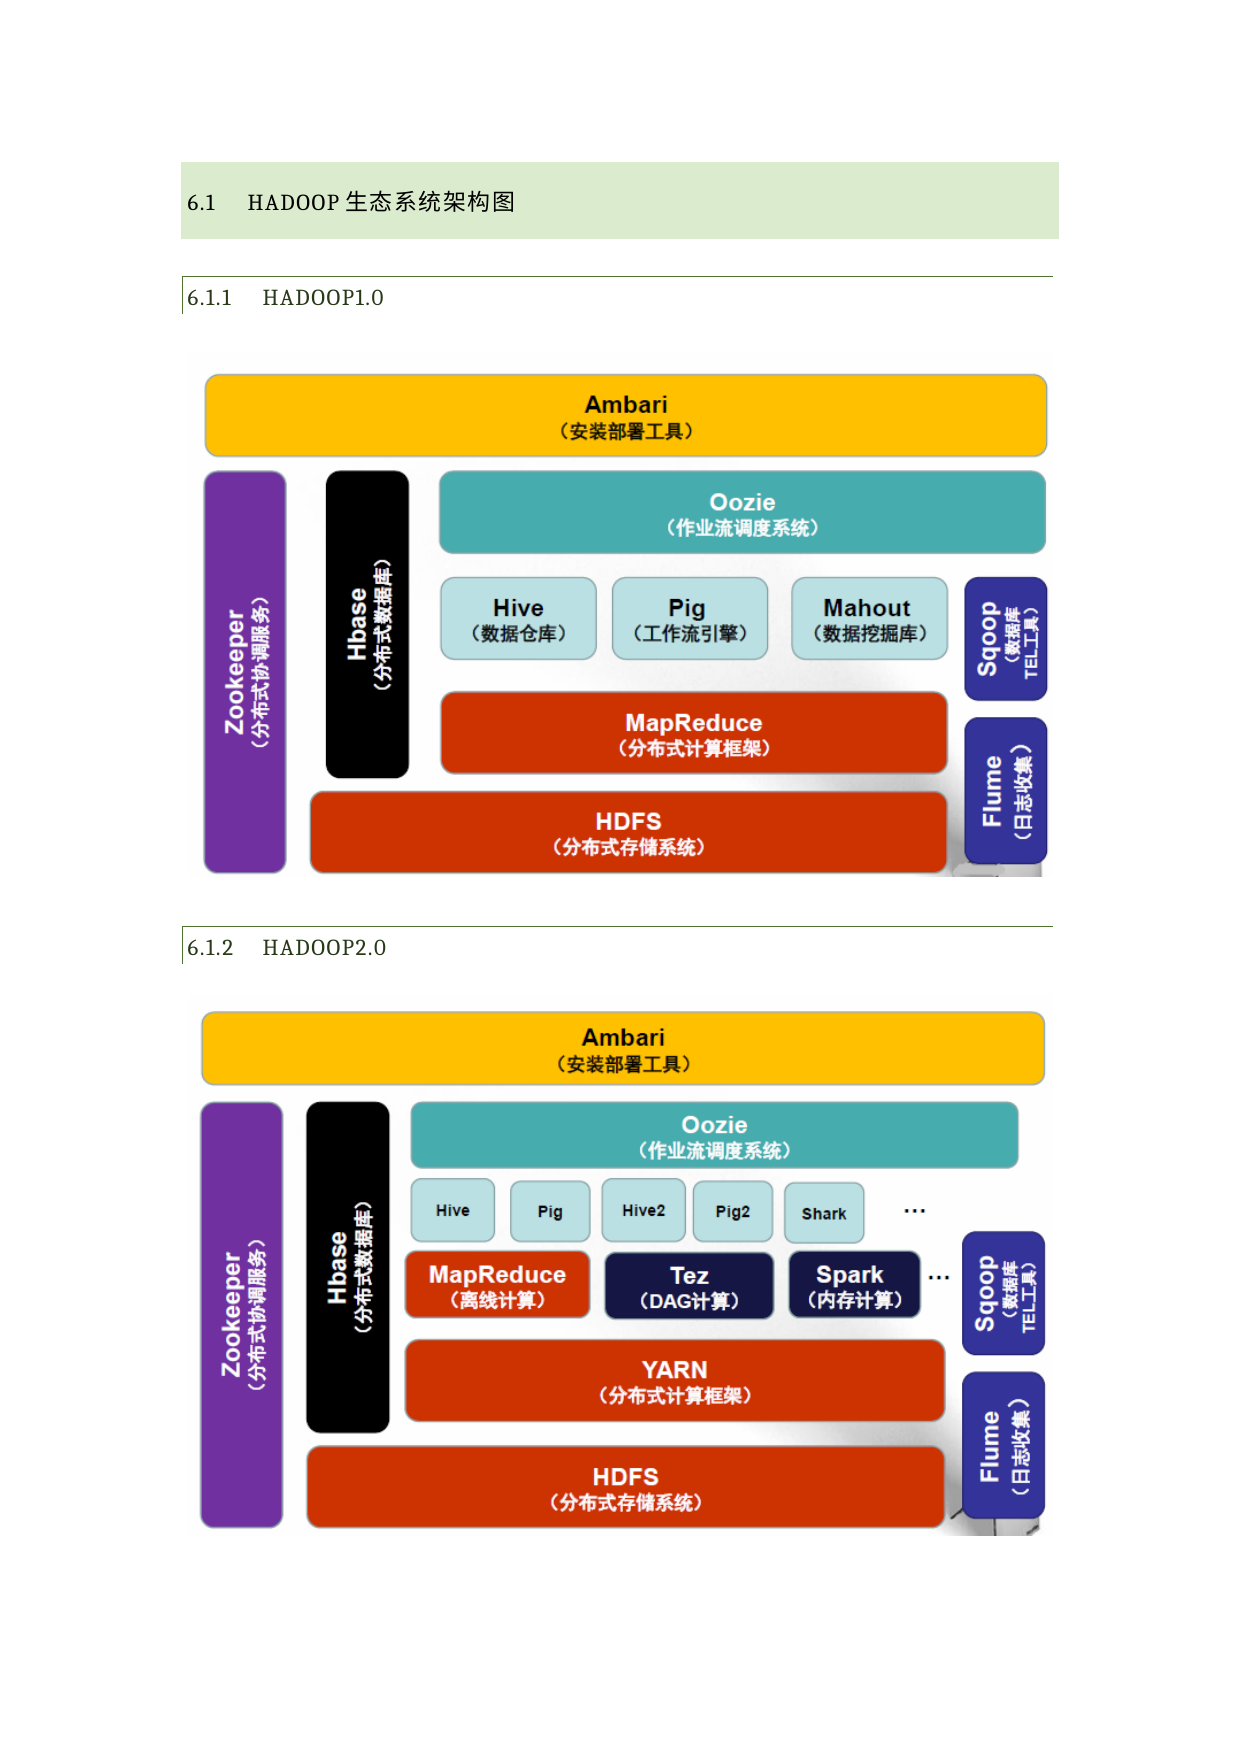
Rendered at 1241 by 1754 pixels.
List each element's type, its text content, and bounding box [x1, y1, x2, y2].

subtitle Hadoop2.0 [183, 927, 1053, 964]
picture [187, 994, 1053, 1536]
subtitle Hadoop1.0 [183, 277, 1053, 314]
subtitle Hadoop生态系统架构图 [188, 168, 1053, 233]
picture [187, 352, 1053, 877]
